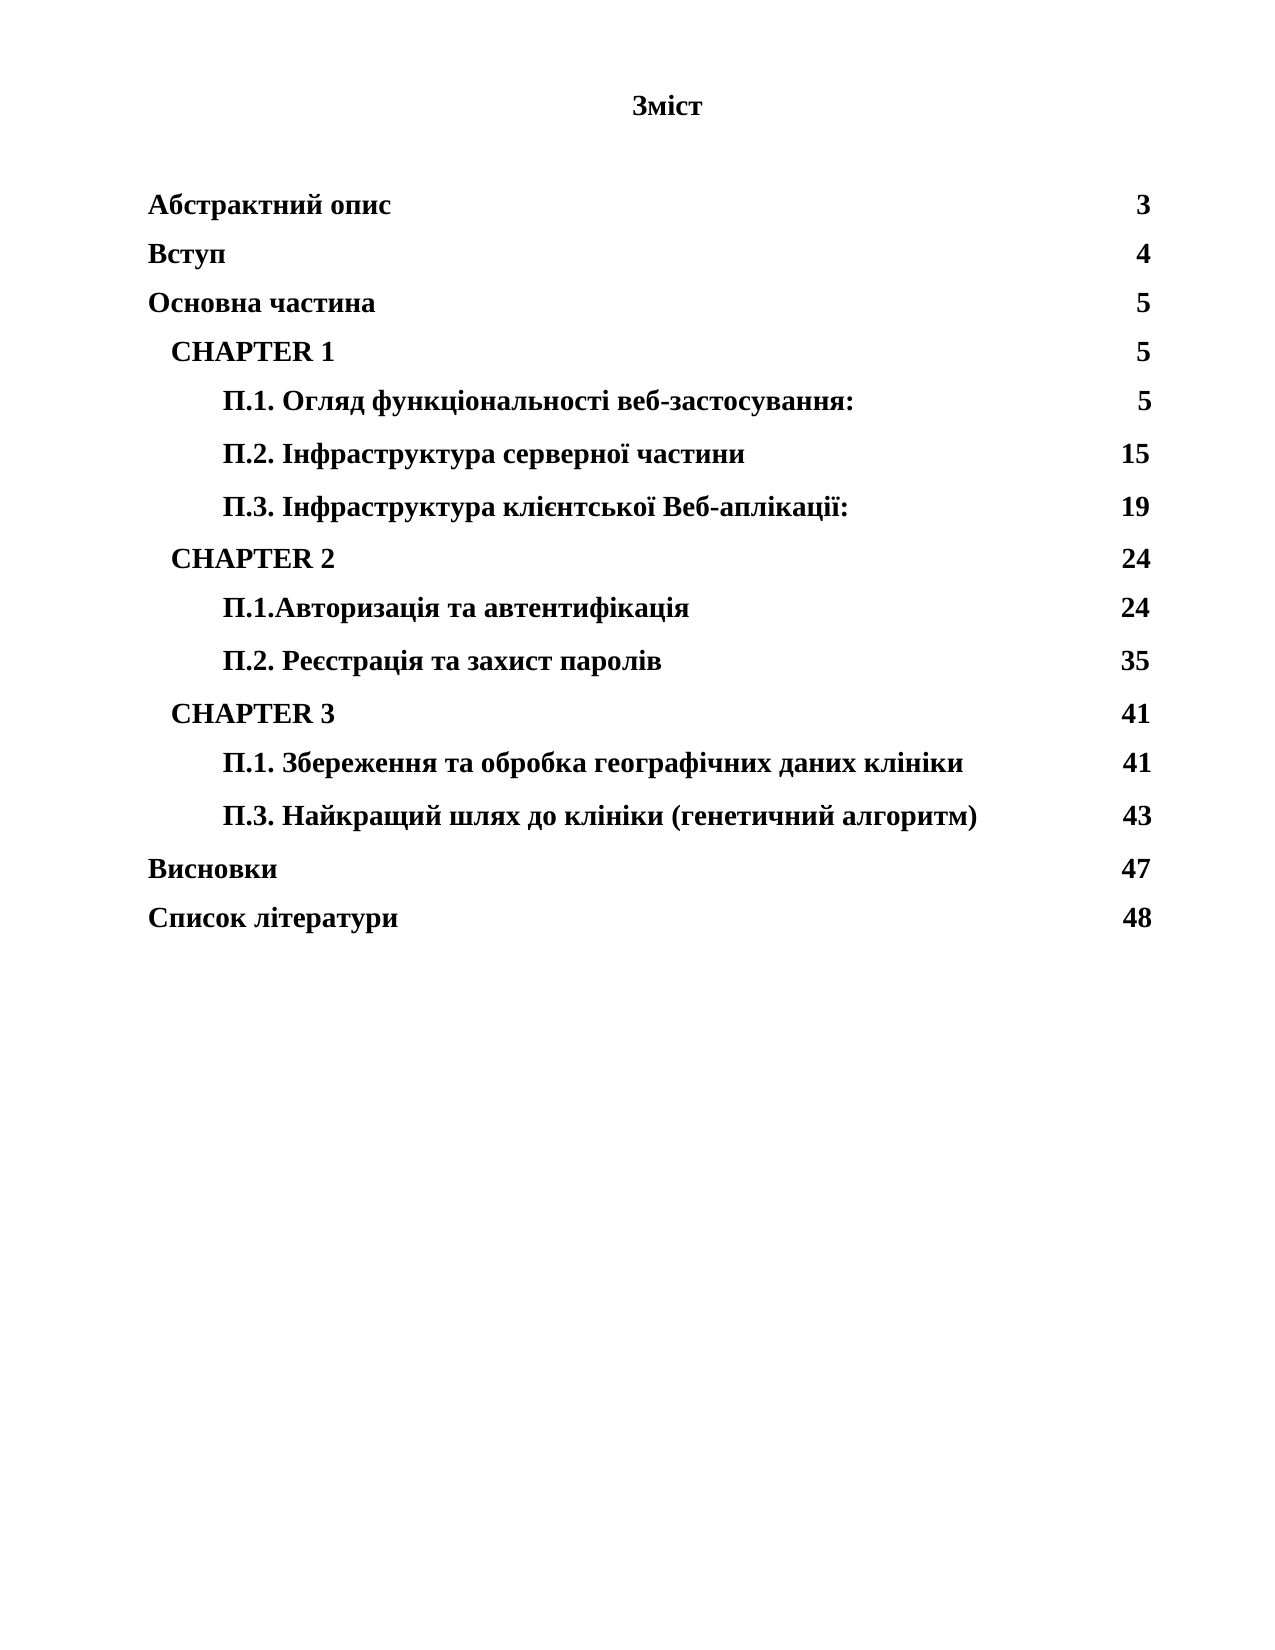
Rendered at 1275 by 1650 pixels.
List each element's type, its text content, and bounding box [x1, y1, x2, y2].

text Зміст [148, 88, 1186, 122]
